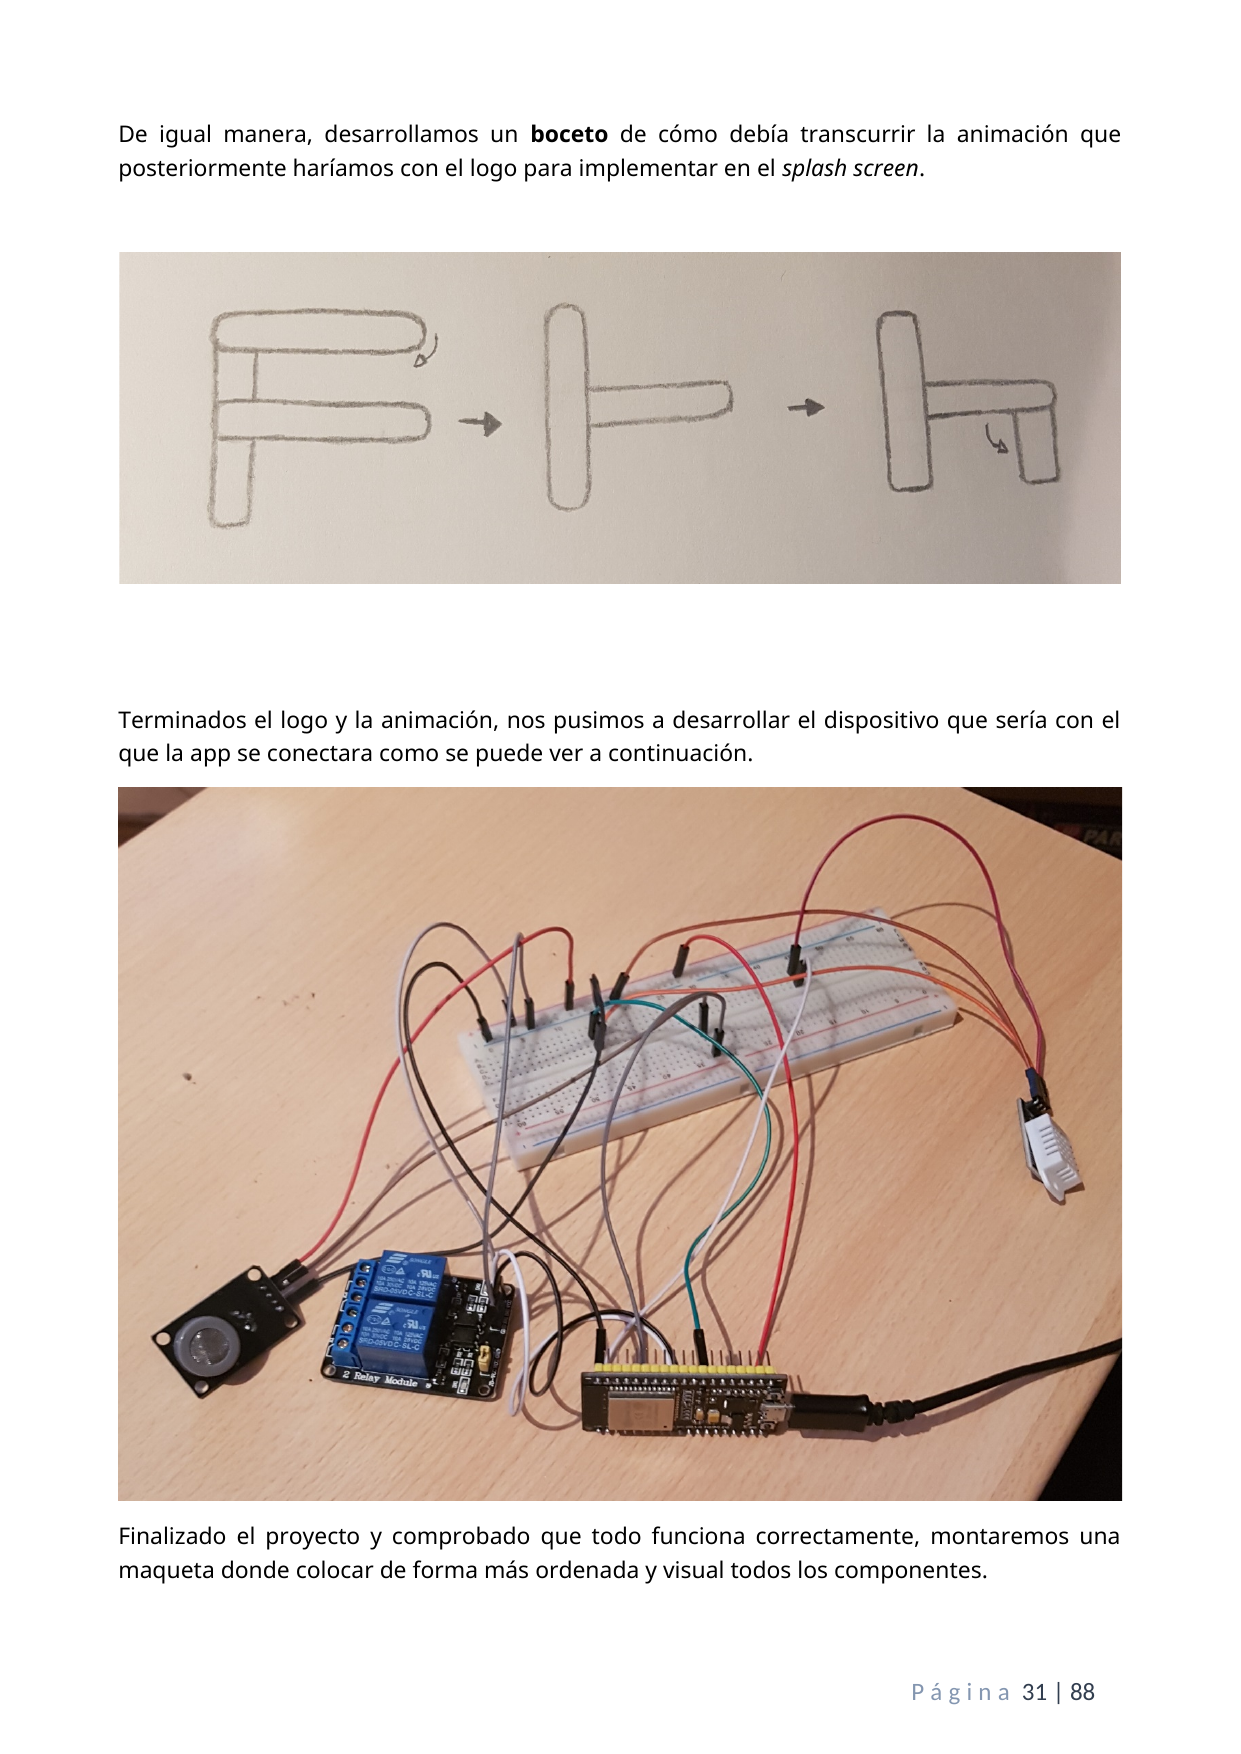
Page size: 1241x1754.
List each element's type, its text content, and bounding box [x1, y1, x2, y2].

picture [119, 252, 1121, 584]
picture [118, 787, 1123, 1501]
text Finalizado el proyecto y comprobado que todo funciona correctamente, montaremos una maqueta donde colocar de forma más ordenada y visual todos los componentes. [118, 1551, 1122, 1585]
text De igual manera, desarrollamos un boceto de cómo debía transcurrir la animación que posteriormente haríamos con el logo para implementar en el splash screen. [118, 149, 1122, 183]
text Terminados el logo y la animación, nos pusimos a desarrollar el dispositivo que sería con el que la app se conectara como se puede ver a continuación. [118, 735, 1122, 769]
